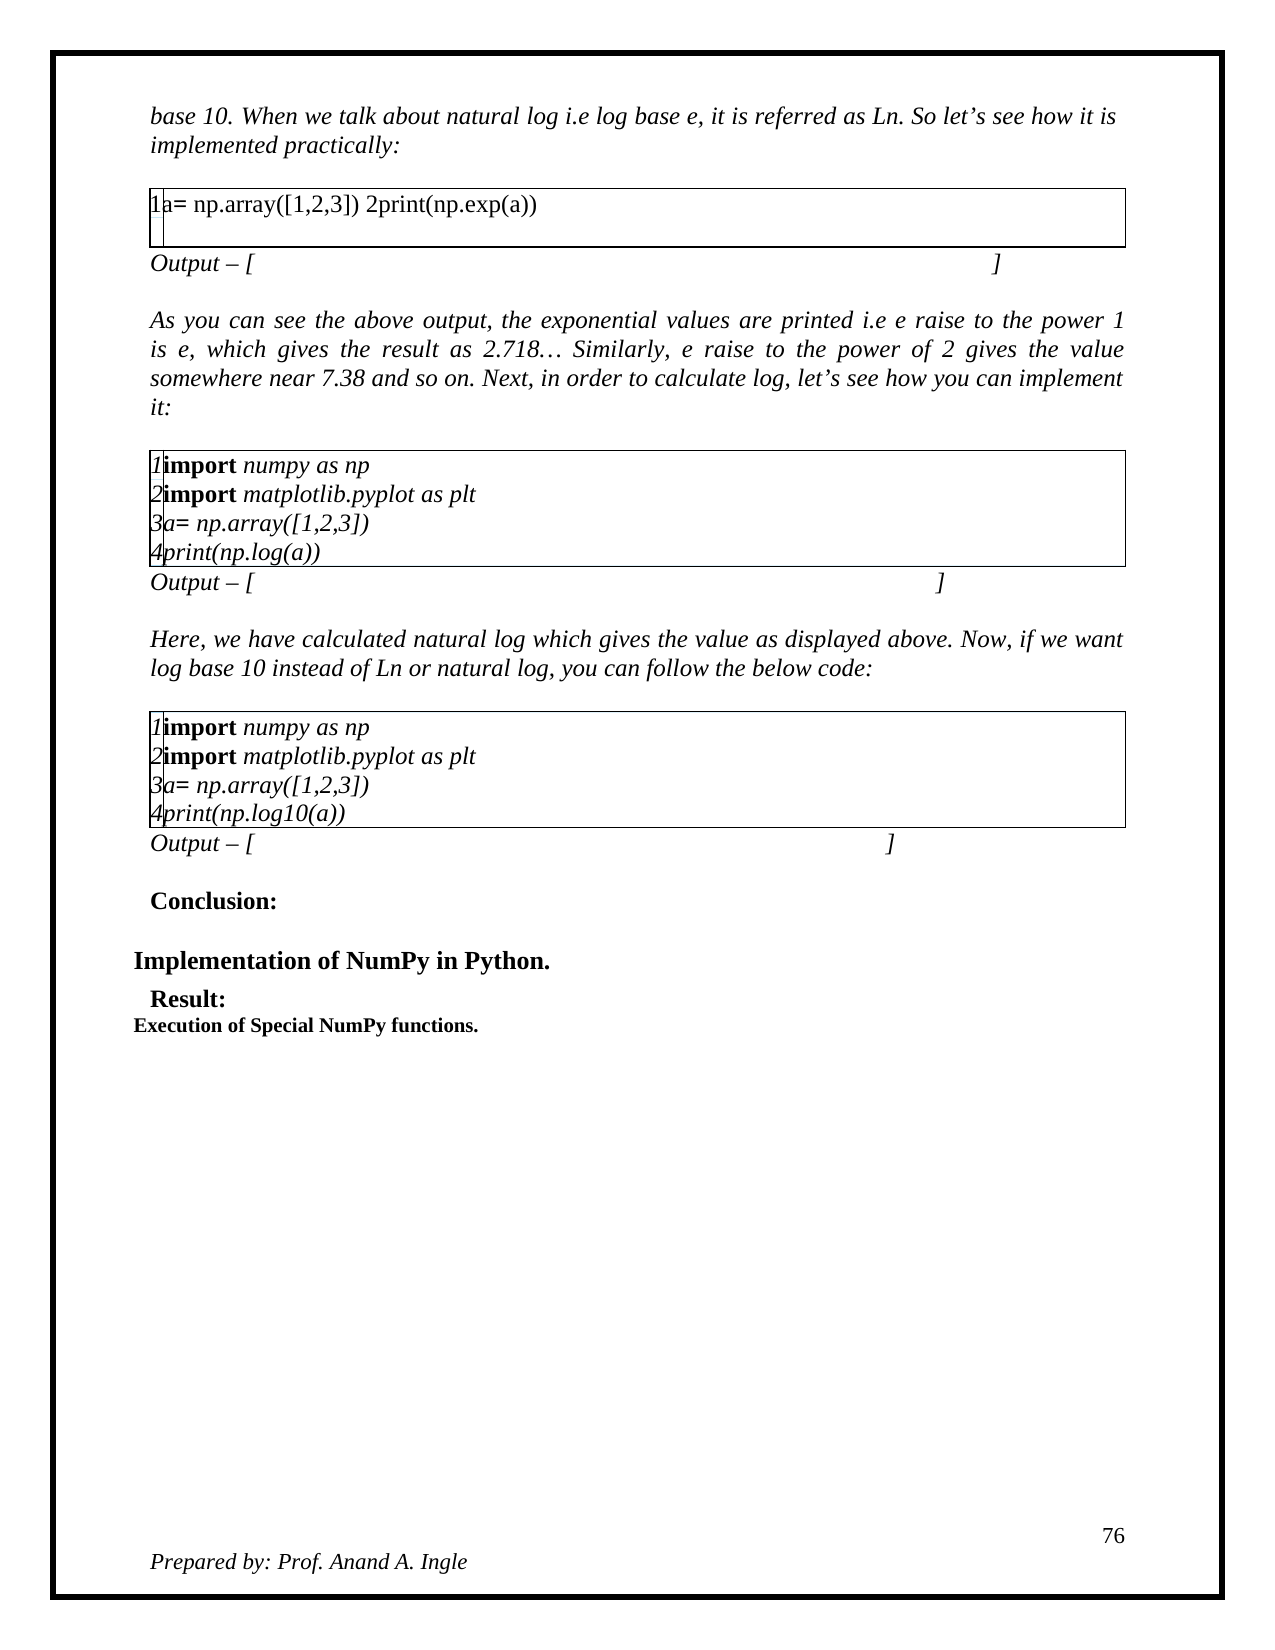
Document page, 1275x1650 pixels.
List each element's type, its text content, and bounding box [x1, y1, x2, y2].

text Output – [ ] [150, 185, 1217, 276]
text base 10. When we talk about natural log i.e log base e, it is referred as Ln. So let’s see how it is implemented practically: [150, 101, 1137, 159]
text 1import numpy as np [150, 712, 1217, 741]
text As you can see the above output, the exponential values are printed i.e e raise to the power 1 is e, which gives the result as 2.718… Similarly, e raise to the power of 2 gives the value somewhere near 7.38 and so on. Next, in order to calculate log, let’s see how you can implement it: [150, 306, 1125, 421]
text Implementation of NumPy in Python. [58, 945, 1217, 975]
text Output – [ ] [150, 567, 1217, 596]
text Here, we have calculated natural log which gives the value as displayed above. Now, if we want log base 10 instead of Ln or natural log, you can follow the below code: [150, 624, 1137, 682]
text Execution of Special NumPy functions. [58, 1013, 1217, 1037]
text Result: [150, 984, 1217, 1013]
text Conclusion: [150, 886, 1217, 915]
text 1import numpy as np [150, 451, 1217, 479]
text 2import matplotlib.pyplot as plt 3a= np.array([1,2,3]) 4print(np.log(a)) [150, 479, 477, 566]
text 2import matplotlib.pyplot as plt 3a= np.array([1,2,3]) 4print(np.log10(a)) [150, 741, 477, 827]
text Output – [ ] [150, 828, 1217, 857]
